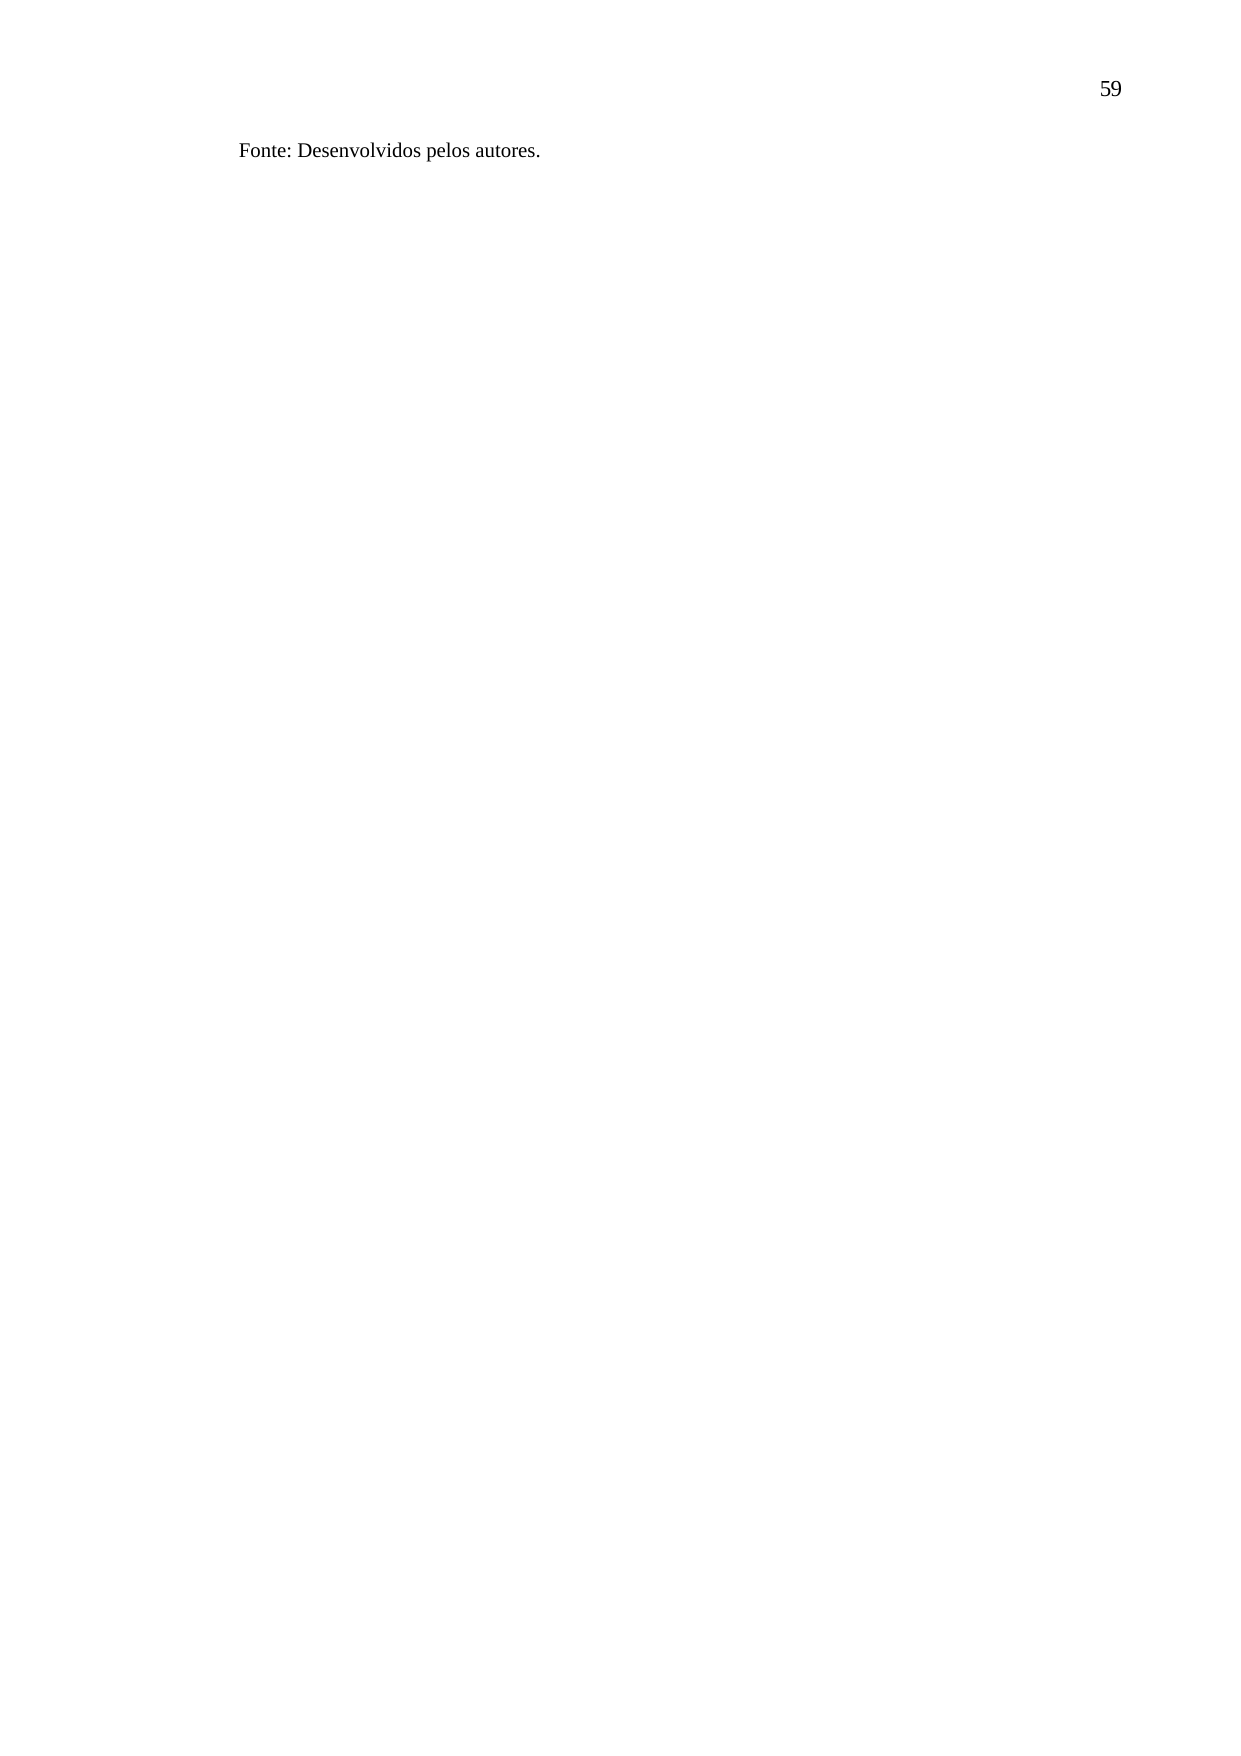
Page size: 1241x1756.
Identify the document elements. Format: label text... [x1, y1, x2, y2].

text Fonte: Desenvolvidos pelos autores. [150, 137, 1148, 162]
